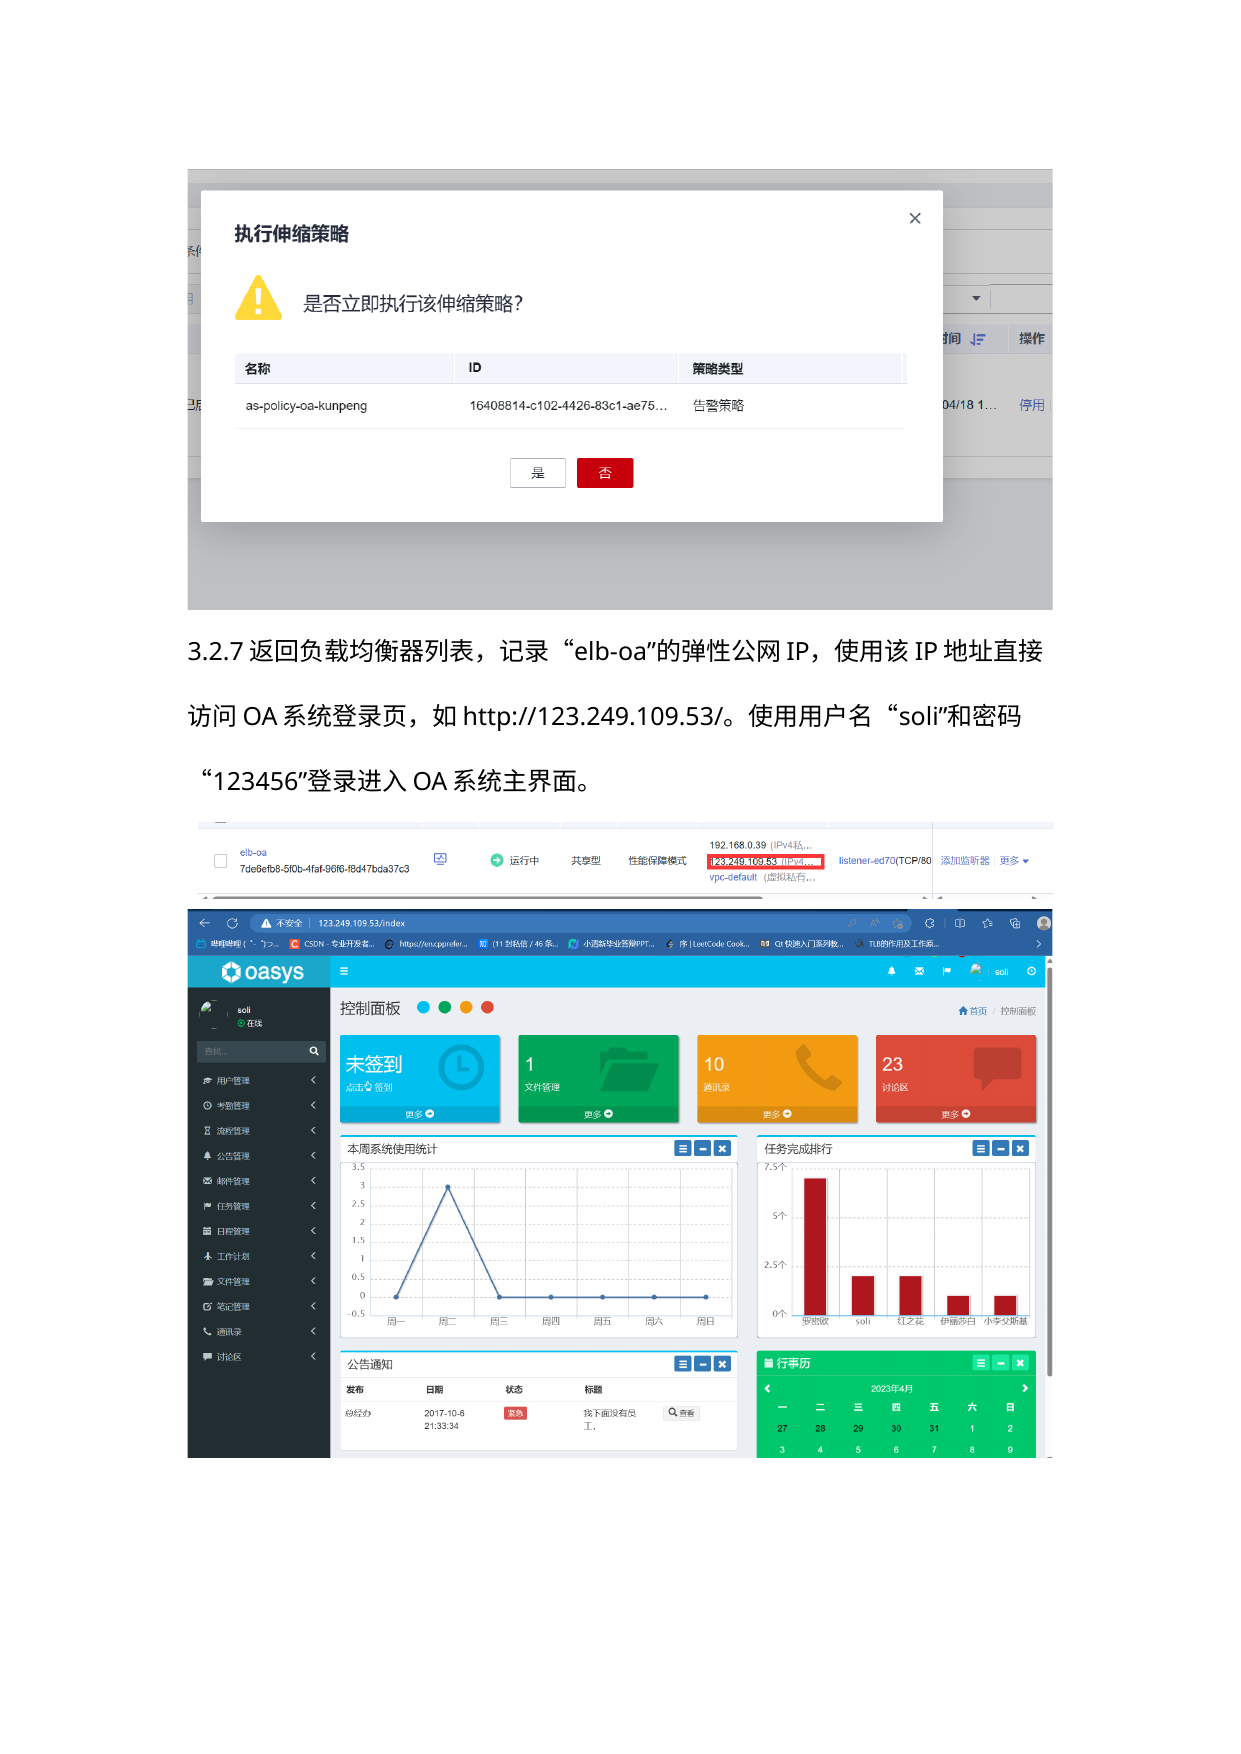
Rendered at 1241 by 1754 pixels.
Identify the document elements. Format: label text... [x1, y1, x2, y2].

picture [187, 169, 1053, 610]
text 3.2.7返回负载均衡器列表，记录“elb-oa”的弹性公网IP，使用该IP地址直接访问OA系统登录页，如http://123.249.109.53/。使用用户名“soli”和密码“123456”登录进入OA系统主界面。 [187, 617, 1053, 812]
picture [187, 909, 1053, 1458]
picture [187, 822, 1054, 899]
